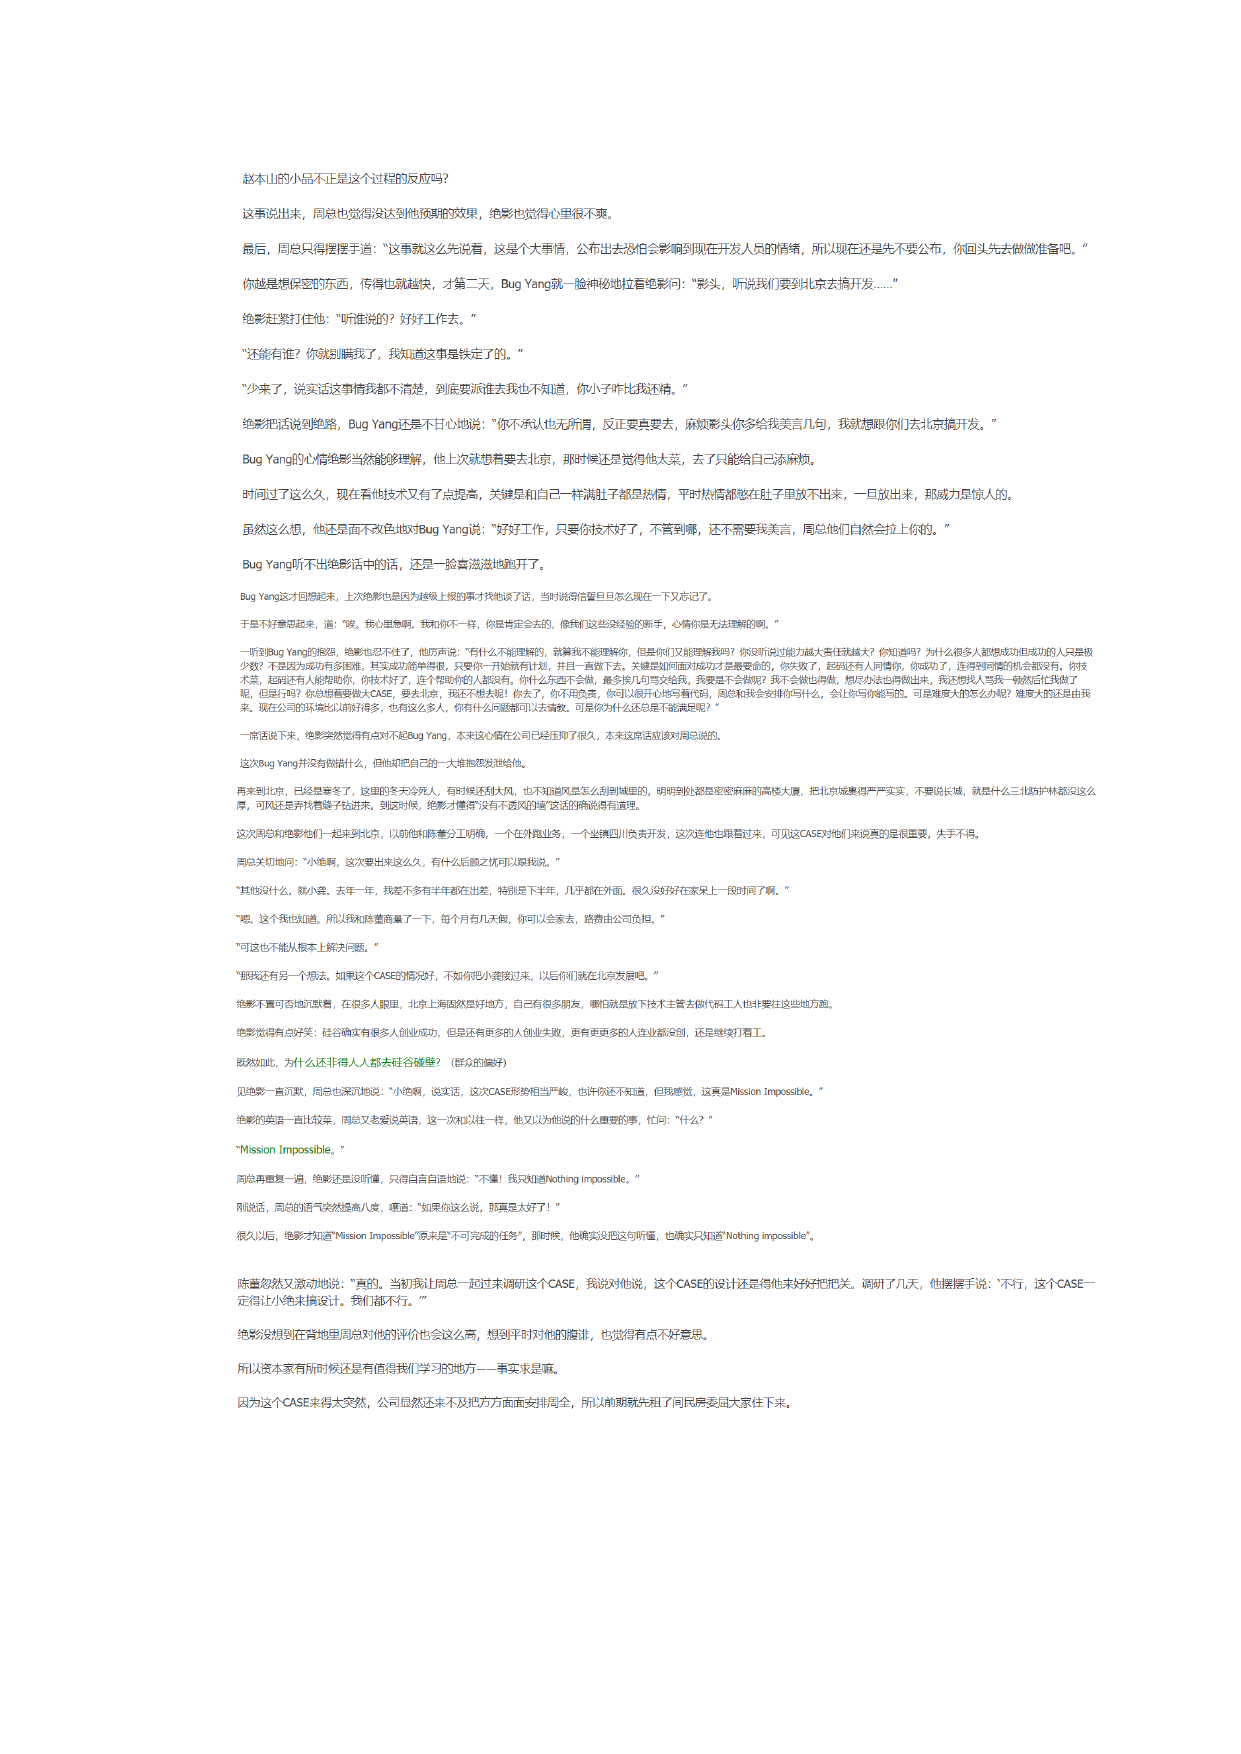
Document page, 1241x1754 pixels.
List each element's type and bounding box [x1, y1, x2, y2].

picture [231, 584, 1097, 775]
picture [231, 162, 1097, 575]
picture [231, 1267, 1097, 1420]
picture [231, 779, 1097, 1245]
